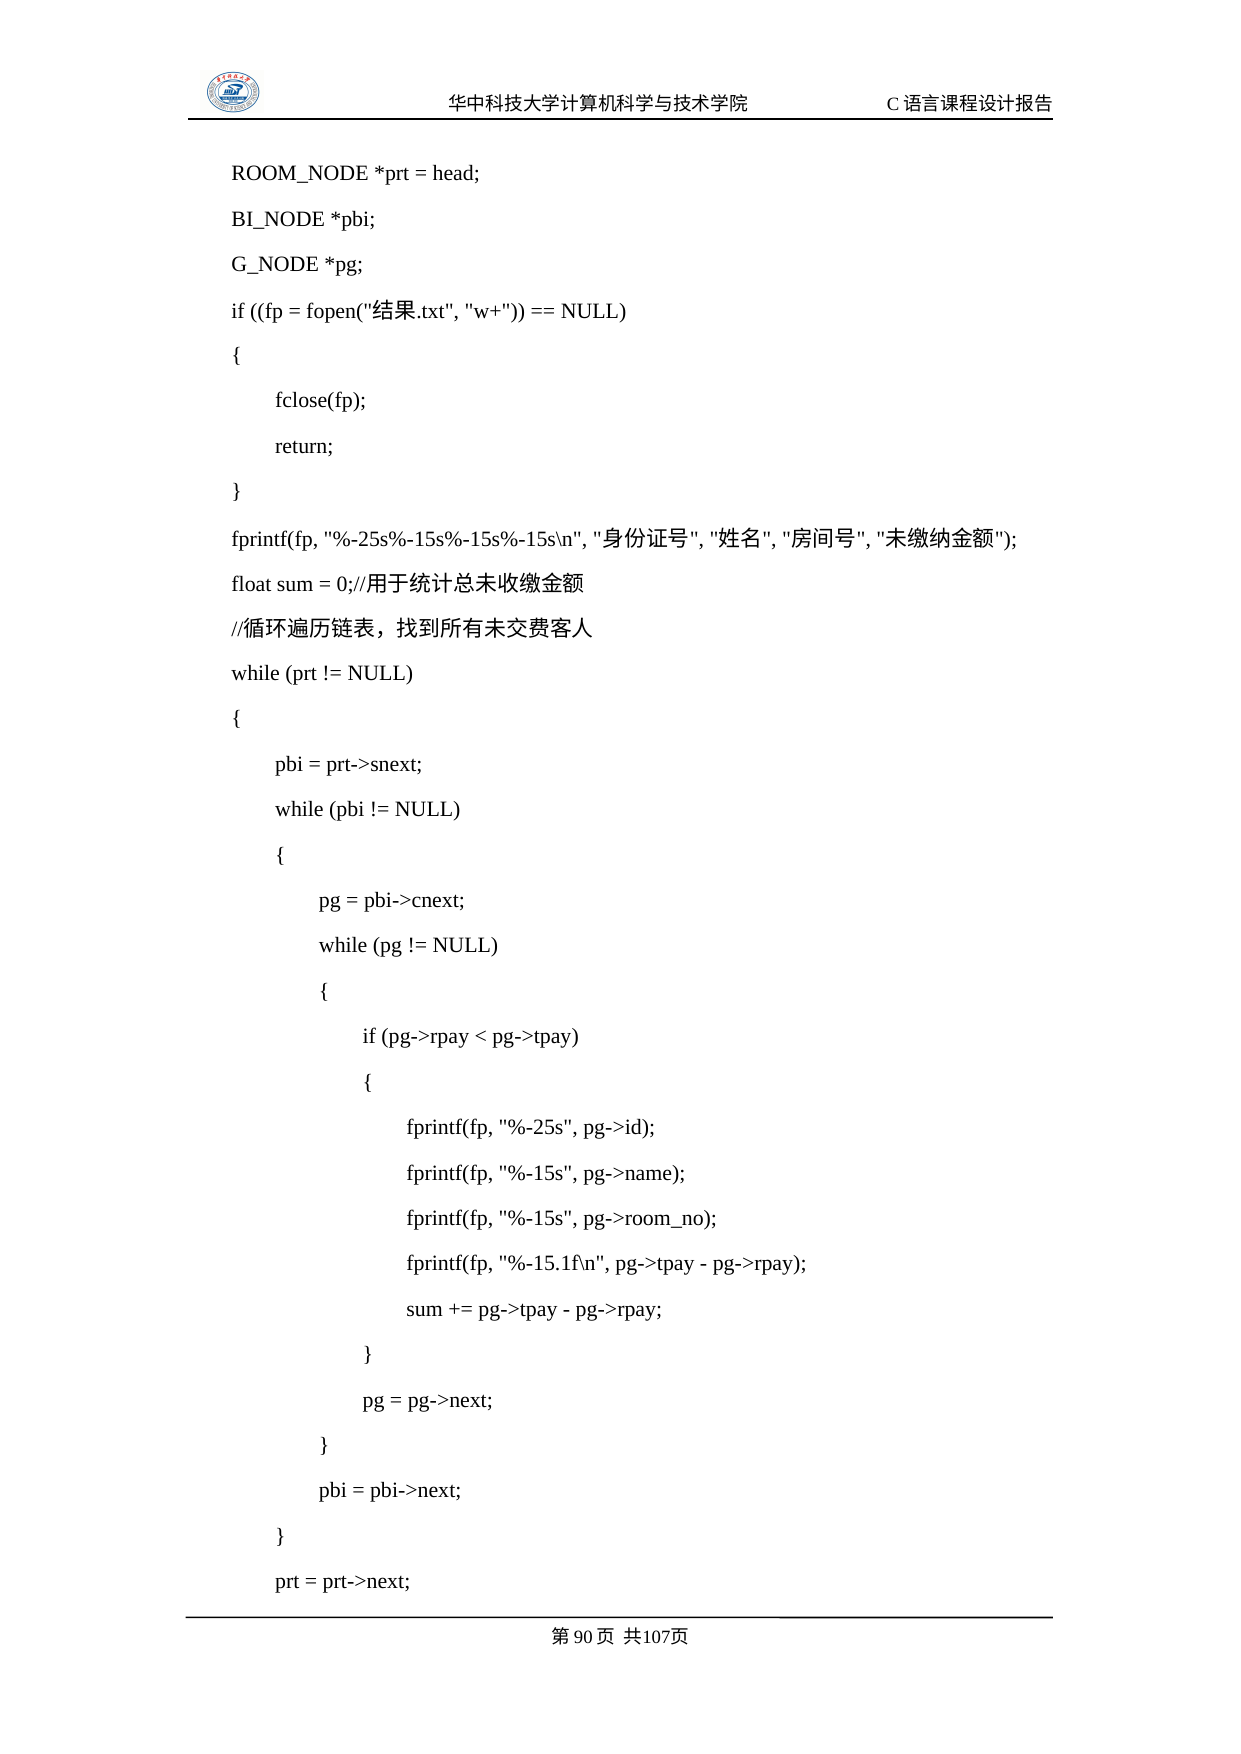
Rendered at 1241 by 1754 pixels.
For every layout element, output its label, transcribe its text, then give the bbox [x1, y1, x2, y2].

text { [187, 1059, 1053, 1104]
text fprintf(fp, "%-25s%-15s%-15s%-15s\n", "身份证号", "姓名", "房间号", "未缴纳金额"); [187, 514, 1053, 559]
text if (pg->rpay < pg->tpay) [187, 1013, 1053, 1059]
text while (pbi != NULL) [187, 786, 1053, 832]
text G_NODE *pg; [187, 241, 1053, 287]
text if ((fp = fopen("结果.txt", "w+")) == NULL) [187, 287, 1053, 332]
picture [200, 70, 264, 113]
text fprintf(fp, "%-15.1f\n", pg->tpay - pg->rpay); [187, 1240, 1053, 1286]
text while (prt != NULL) [187, 650, 1053, 695]
text return; [187, 423, 1053, 468]
text } [187, 468, 1053, 514]
text fprintf(fp, "%-25s", pg->id); [187, 1104, 1053, 1149]
text } [187, 1422, 1053, 1467]
text BI_NODE *pbi; [187, 196, 1053, 241]
text float sum = 0;//用于统计总未收缴金额 [187, 559, 1053, 604]
text { [187, 332, 1053, 377]
text prt = prt->next; [187, 1558, 1053, 1604]
text pg = pbi->cnext; [187, 877, 1053, 922]
text } [187, 1331, 1053, 1377]
text fprintf(fp, "%-15s", pg->room_no); [187, 1195, 1053, 1240]
text fprintf(fp, "%-15s", pg->name); [187, 1149, 1053, 1195]
text sum += pg->tpay - pg->rpay; [187, 1286, 1053, 1331]
text pg = pg->next; [187, 1377, 1053, 1422]
text //循环遍历链表，找到所有未交费客人 [187, 604, 1053, 650]
text ROOM_NODE *prt = head; [187, 150, 1053, 196]
text fclose(fp); [187, 377, 1053, 423]
text pbi = pbi->next; [187, 1467, 1053, 1513]
text { [187, 968, 1053, 1013]
text while (pg != NULL) [187, 922, 1053, 968]
text { [187, 832, 1053, 877]
text } [187, 1513, 1053, 1558]
text { [187, 695, 1053, 741]
text pbi = prt->snext; [187, 741, 1053, 786]
